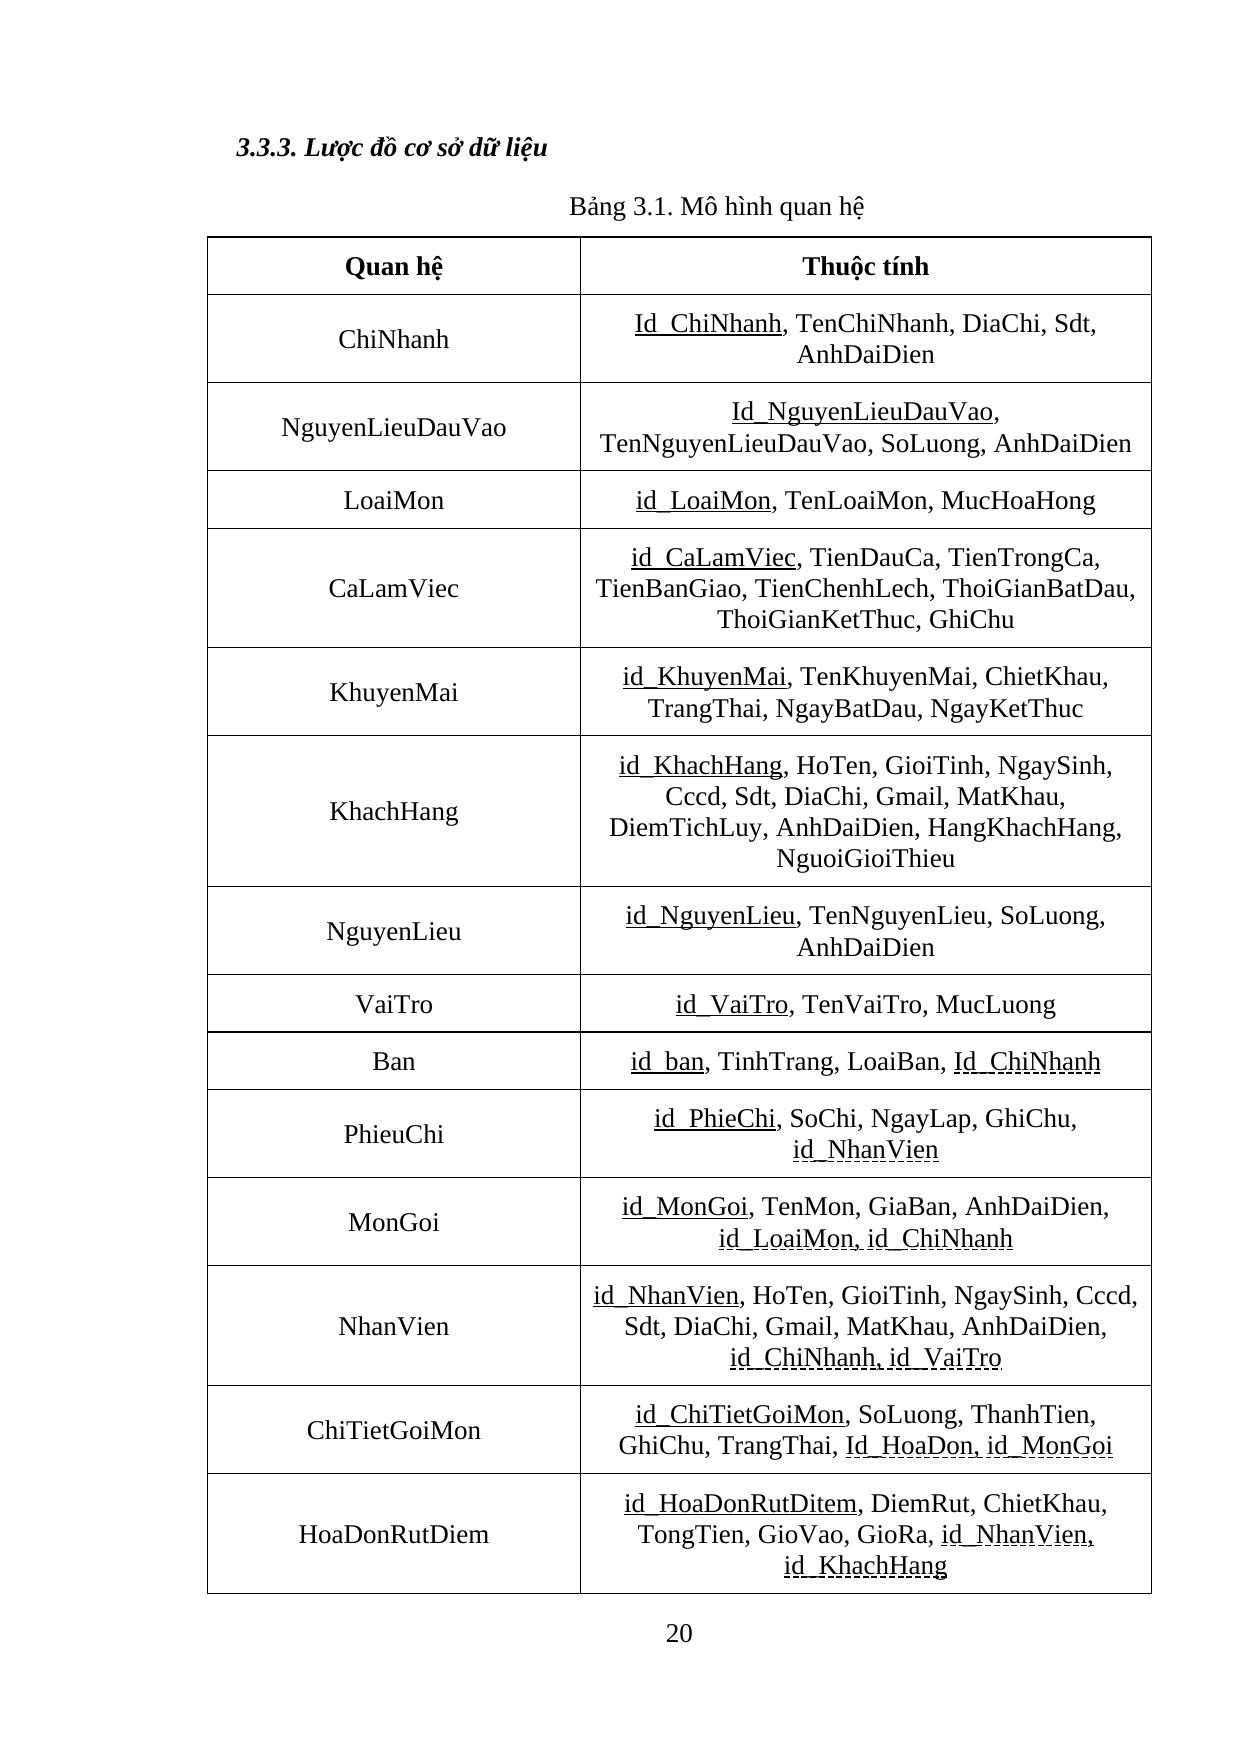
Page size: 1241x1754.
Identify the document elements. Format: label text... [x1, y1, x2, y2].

table_cell id_NguyenLieu, TenNguyenLieu, SoLuong, AnhDaiDien [581, 887, 1151, 974]
table_cell id_LoaiMon, TenLoaiMon, MucHoaHong [581, 471, 1151, 527]
table_cell id_MonGoi, TenMon, GiaBan, AnhDaiDien, id_LoaiMon, id_ChiNhanh [581, 1178, 1151, 1265]
table_cell id_NhanVien, HoTen, GioiTinh, NgaySinh, Cccd, Sdt, DiaChi, Gmail, MatKhau, AnhDaiDien, id_ChiNhanh, id_VaiTro [581, 1266, 1151, 1385]
table_cell CaLamViec [208, 529, 580, 647]
subtitle Lược đồ cơ sở dữ liệu [236, 131, 1152, 162]
table_header Thuộc tính [581, 238, 1151, 294]
table_cell id_ChiTietGoiMon, SoLuong, ThanhTien, GhiChu, TrangThai, Id_HoaDon, id_MonGoi [581, 1386, 1151, 1473]
table_cell MonGoi [208, 1178, 580, 1265]
text Bảng 3.1. Mô hình quan hệ [207, 190, 1152, 221]
table_cell Ban [208, 1033, 580, 1089]
table_cell PhieuChi [208, 1090, 580, 1177]
table_cell id_ban, TinhTrang, LoaiBan, Id_ChiNhanh [581, 1033, 1151, 1089]
table_cell id_VaiTro, TenVaiTro, MucLuong [581, 975, 1151, 1031]
table_cell KhachHang [208, 736, 580, 886]
table_cell id_KhuyenMai, TenKhuyenMai, ChietKhau, TrangThai, NgayBatDau, NgayKetThuc [581, 648, 1151, 735]
table_cell ChiNhanh [208, 295, 580, 382]
table_cell LoaiMon [208, 471, 580, 527]
table_cell NguyenLieu [208, 887, 580, 974]
table_cell ChiTietGoiMon [208, 1386, 580, 1473]
table_cell Id_NguyenLieuDauVao, TenNguyenLieuDauVao, SoLuong, AnhDaiDien [581, 383, 1151, 470]
table_cell id_KhachHang, HoTen, GioiTinh, NgaySinh, Cccd, Sdt, DiaChi, Gmail, MatKhau, DiemTichLuy, AnhDaiDien, HangKhachHang, NguoiGioiThieu [581, 736, 1151, 886]
table_cell NhanVien [208, 1266, 580, 1385]
table_cell NguyenLieuDauVao [208, 383, 580, 470]
table_cell Id_ChiNhanh, TenChiNhanh, DiaChi, Sdt, AnhDaiDien [581, 295, 1151, 382]
table_header Quan hệ [208, 238, 580, 294]
table_cell id_CaLamViec, TienDauCa, TienTrongCa, TienBanGiao, TienChenhLech, ThoiGianBatDau, ThoiGianKetThuc, GhiChu [581, 529, 1151, 647]
table_cell id_HoaDonRutDitem, DiemRut, ChietKhau, TongTien, GioVao, GioRa, id_NhanVien, id_KhachHang [581, 1474, 1151, 1593]
table_cell KhuyenMai [208, 648, 580, 735]
table_cell id_PhieChi, SoChi, NgayLap, GhiChu, id_NhanVien [581, 1090, 1151, 1177]
table_cell HoaDonRutDiem [208, 1474, 580, 1593]
table_cell VaiTro [208, 975, 580, 1031]
